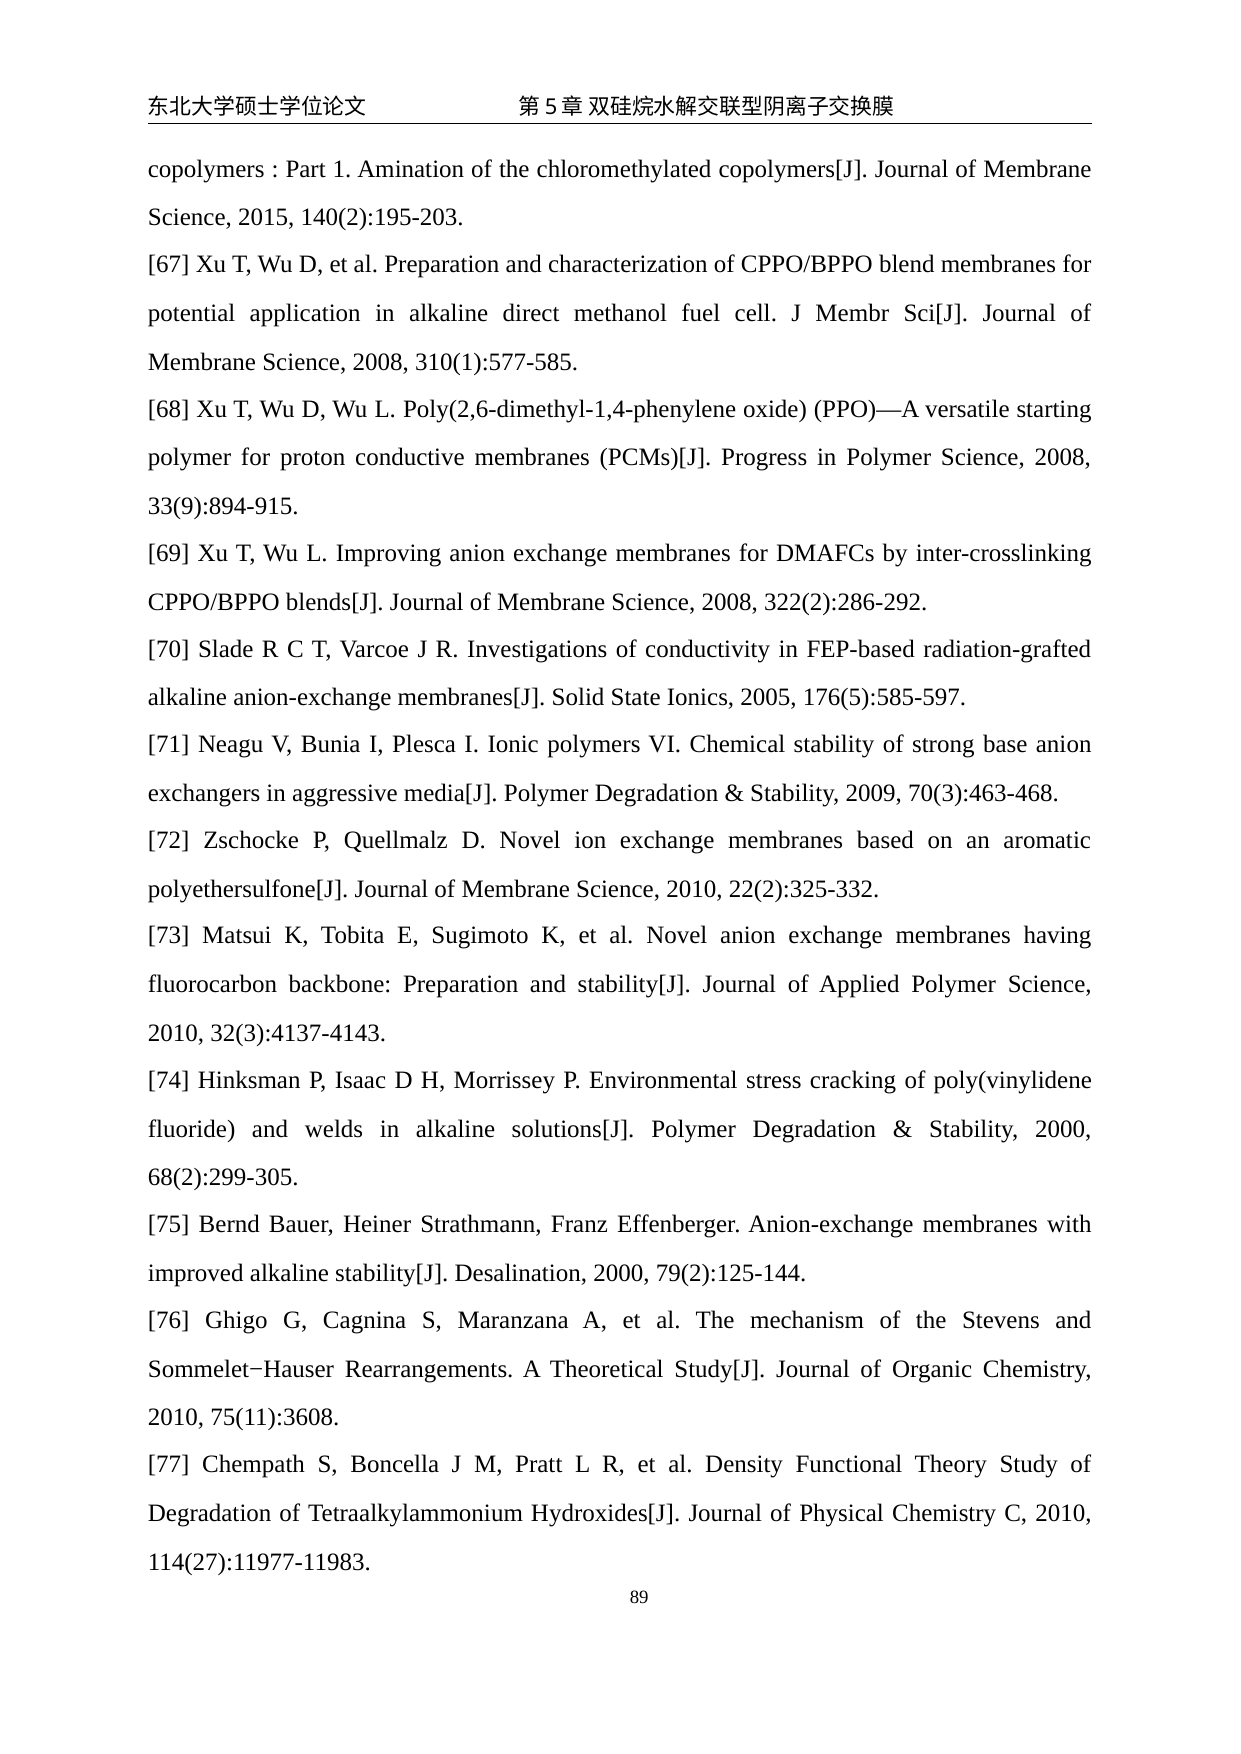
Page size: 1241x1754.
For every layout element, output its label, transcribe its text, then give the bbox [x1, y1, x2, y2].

text [77] Chempath S, Boncella J M, Pratt L R, et al. Density Functional Theory Study of Degradation of Tetraalkylammonium Hydroxides[J]. Journal of Physical Chemistry C, 2010, 114(27):11977-11983. [148, 1447, 1092, 1577]
text [67] Xu T, Wu D, et al. Preparation and characterization of CPPO/BPPO blend membranes for potential application in alkaline direct methanol fuel cell. J Membr Sci[J]. Journal of Membrane Science, 2008, 310(1):577-585. [148, 247, 1092, 377]
text [69] Xu T, Wu L. Improving anion exchange membranes for DMAFCs by inter-crosslinking CPPO/BPPO blends[J]. Journal of Membrane Science, 2008, 322(2):286-292. [148, 536, 1092, 617]
text [71] Neagu V, Bunia I, Plesca I. Ionic polymers VI. Chemical stability of strong base anion exchangers in aggressive media[J]. Polymer Degradation & Stability, 2009, 70(3):463-468. [148, 727, 1092, 809]
text [70] Slade R C T, Varcoe J R. Investigations of conductivity in FEP-based radiation-grafted alkaline anion-exchange membranes[J]. Solid State Ionics, 2005, 176(5):585-597. [148, 632, 1092, 713]
text [72] Zschocke P, Quellmalz D. Novel ion exchange membranes based on an aromatic polyethersulfone[J]. Journal of Membrane Science, 2010, 22(2):325-332. [148, 823, 1092, 904]
text [75] Bernd Bauer, Heiner Strathmann, Franz Effenberger. Anion-exchange membranes with improved alkaline stability[J]. Desalination, 2000, 79(2):125-144. [148, 1207, 1092, 1289]
text [73] Matsui K, Tobita E, Sugimoto K, et al. Novel anion exchange membranes having fluorocarbon backbone: Preparation and stability[J]. Journal of Applied Polymer Science, 2010, 32(3):4137-4143. [148, 919, 1092, 1049]
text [148, 152, 1092, 233]
text [74] Hinksman P, Isaac D H, Morrissey P. Environmental stress cracking of poly(vinylidene fluoride) and welds in alkaline solutions[J]. Polymer Degradation & Stability, 2000, 68(2):299-305. [148, 1063, 1092, 1193]
text [68] Xu T, Wu D, Wu L. Poly(2,6-dimethyl-1,4-phenylene oxide) (PPO)—A versatile starting polymer for proton conductive membranes (PCMs)[J]. Progress in Polymer Science, 2008, 33(9):894-915. [148, 392, 1092, 522]
text [76] Ghigo G, Cagnina S, Maranzana A, et al. The mechanism of the Stevens and Sommelet−Hauser Rearrangements. A Theoretical Study[J]. Journal of Organic Chemistry, 2010, 75(11):3608. [148, 1303, 1092, 1433]
